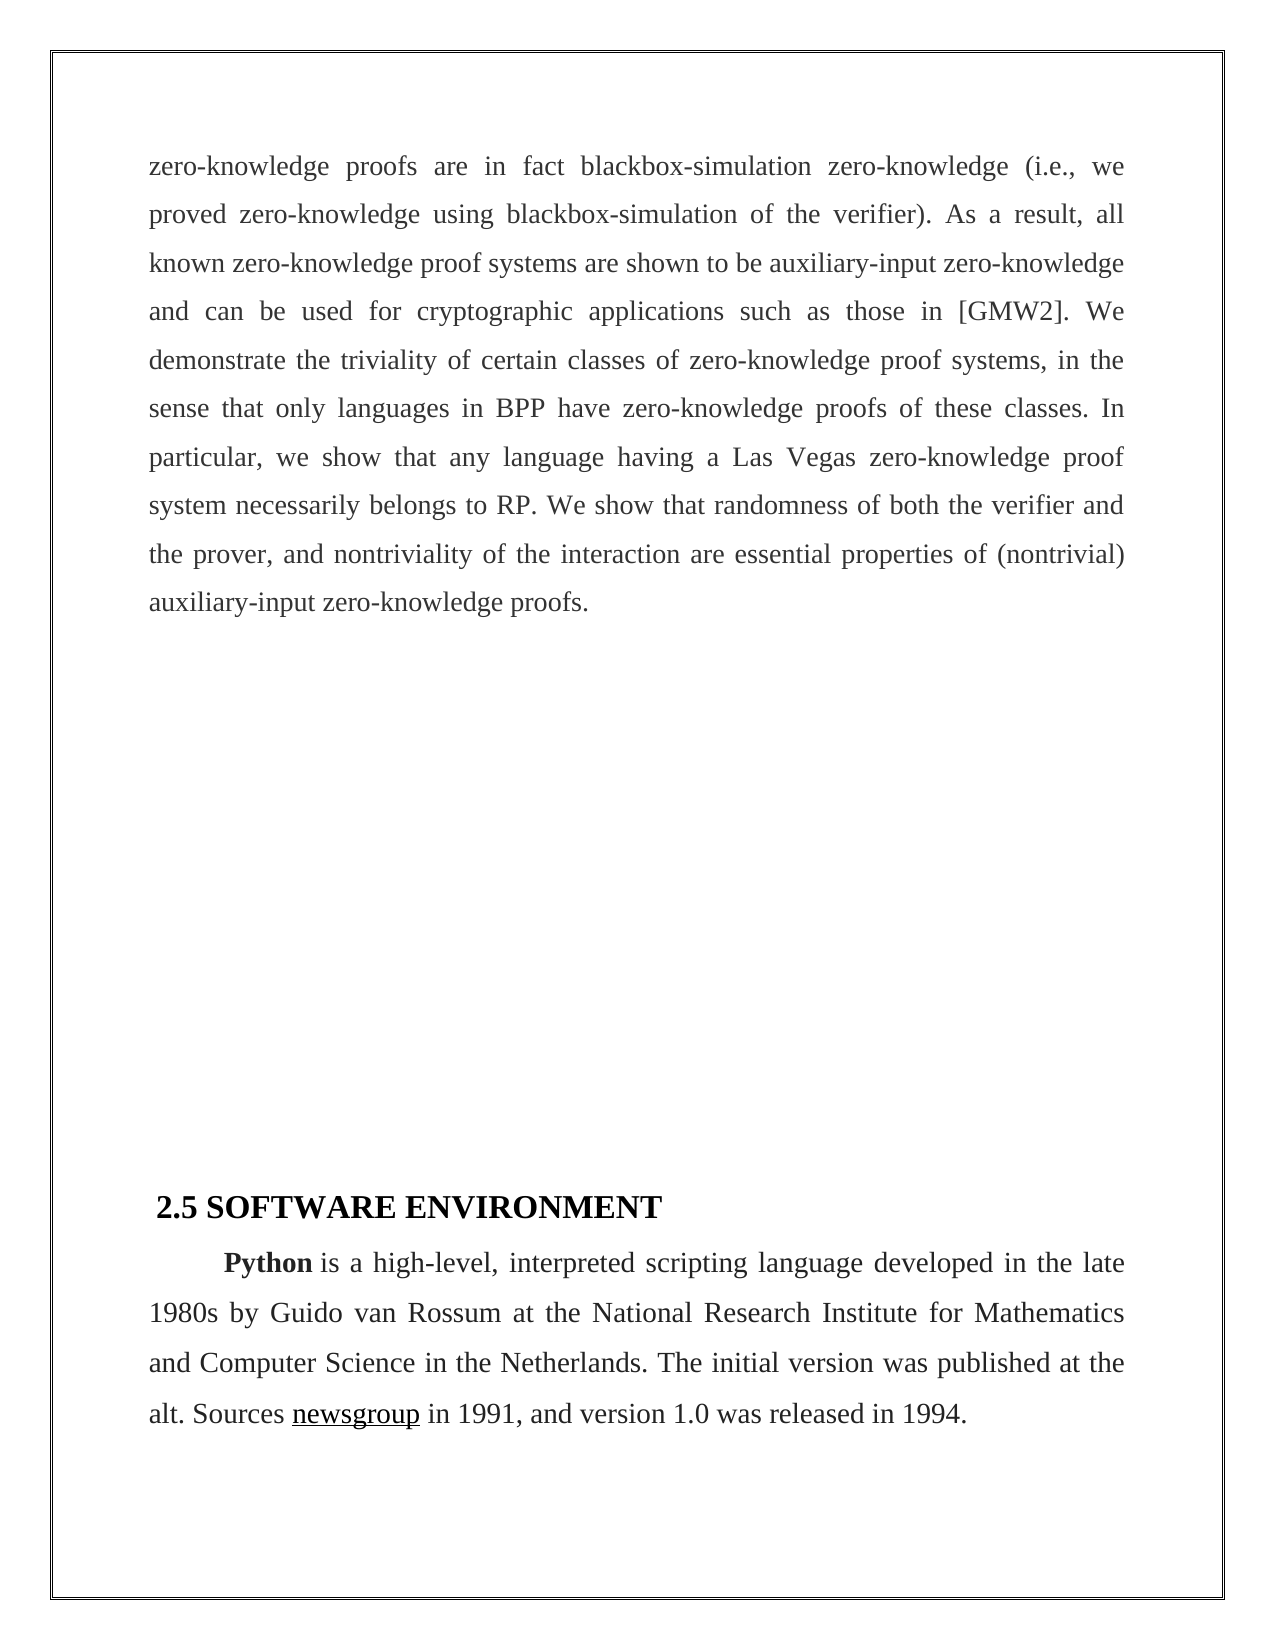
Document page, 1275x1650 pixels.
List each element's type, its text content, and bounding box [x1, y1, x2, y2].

text Python is a high-level, interpreted scripting language developed in the late 1980s by Guido van Rossum at the National Research Institute for Mathematics and Computer Science in the Netherlands. The initial version was published at the alt. Sources newsgroup in 1991, and version 1.0 was released in 1994. [148, 1245, 1126, 1429]
text 2.5 SOFTWARE ENVIRONMENT [148, 1187, 1126, 1226]
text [148, 148, 1126, 228]
